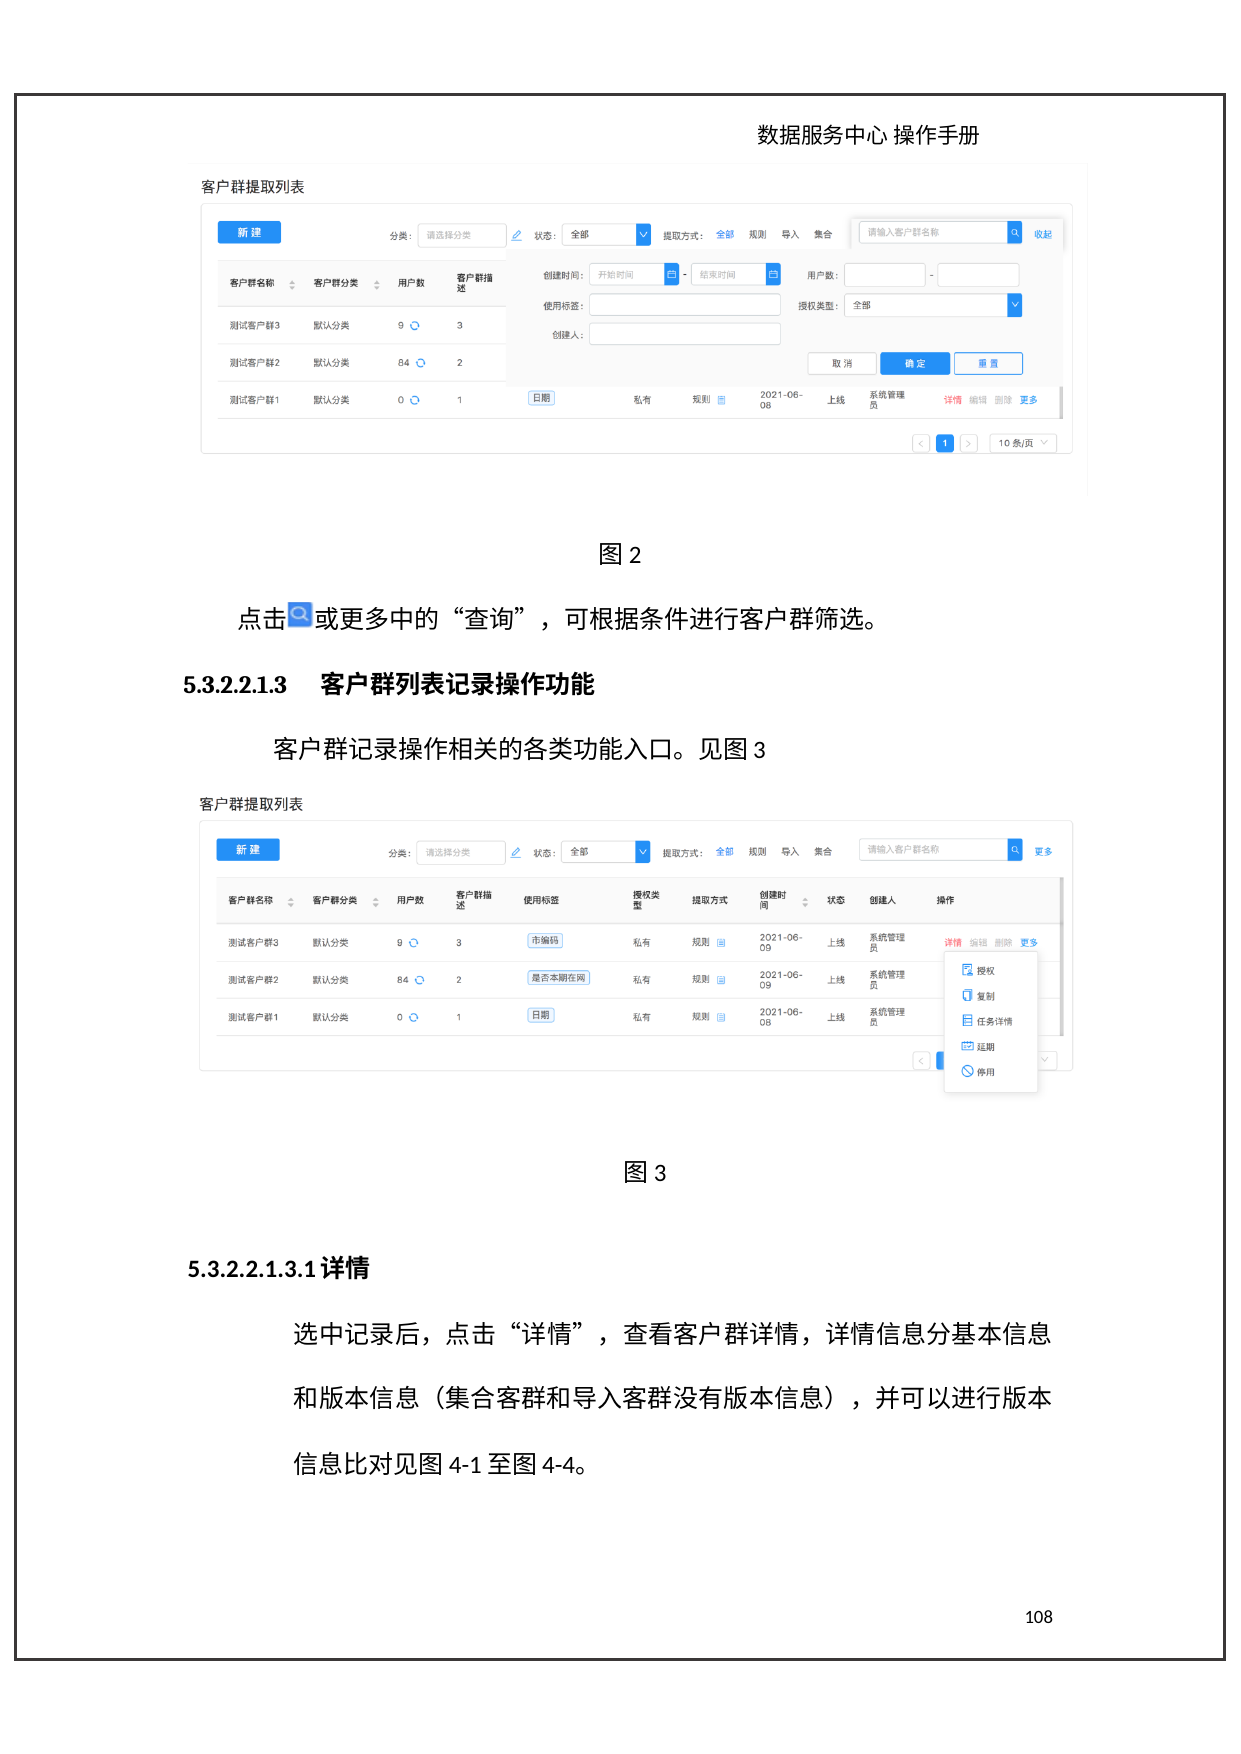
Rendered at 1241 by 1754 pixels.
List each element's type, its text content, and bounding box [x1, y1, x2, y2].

text 图3 [187, 1138, 1053, 1203]
subtitle 客户群列表记录操作功能 [183, 651, 1053, 716]
text 图2 [187, 521, 1053, 586]
text 点击或更多中的“查询”，可根据条件进行客户群筛选。 [187, 586, 1053, 651]
picture [187, 163, 1088, 496]
text 选中记录后，点击“详情”，查看客户群详情，详情信息分基本信息和版本信息（集合客群和导入客群没有版本信息），并可以进行版本信息比对见图4-1至图4-4。 [294, 1301, 1053, 1496]
text 客户群记录操作相关的各类功能入口。见图3 [273, 716, 1053, 780]
picture [287, 602, 315, 629]
picture [187, 780, 1087, 1108]
subtitle 详情 [187, 1236, 1053, 1301]
